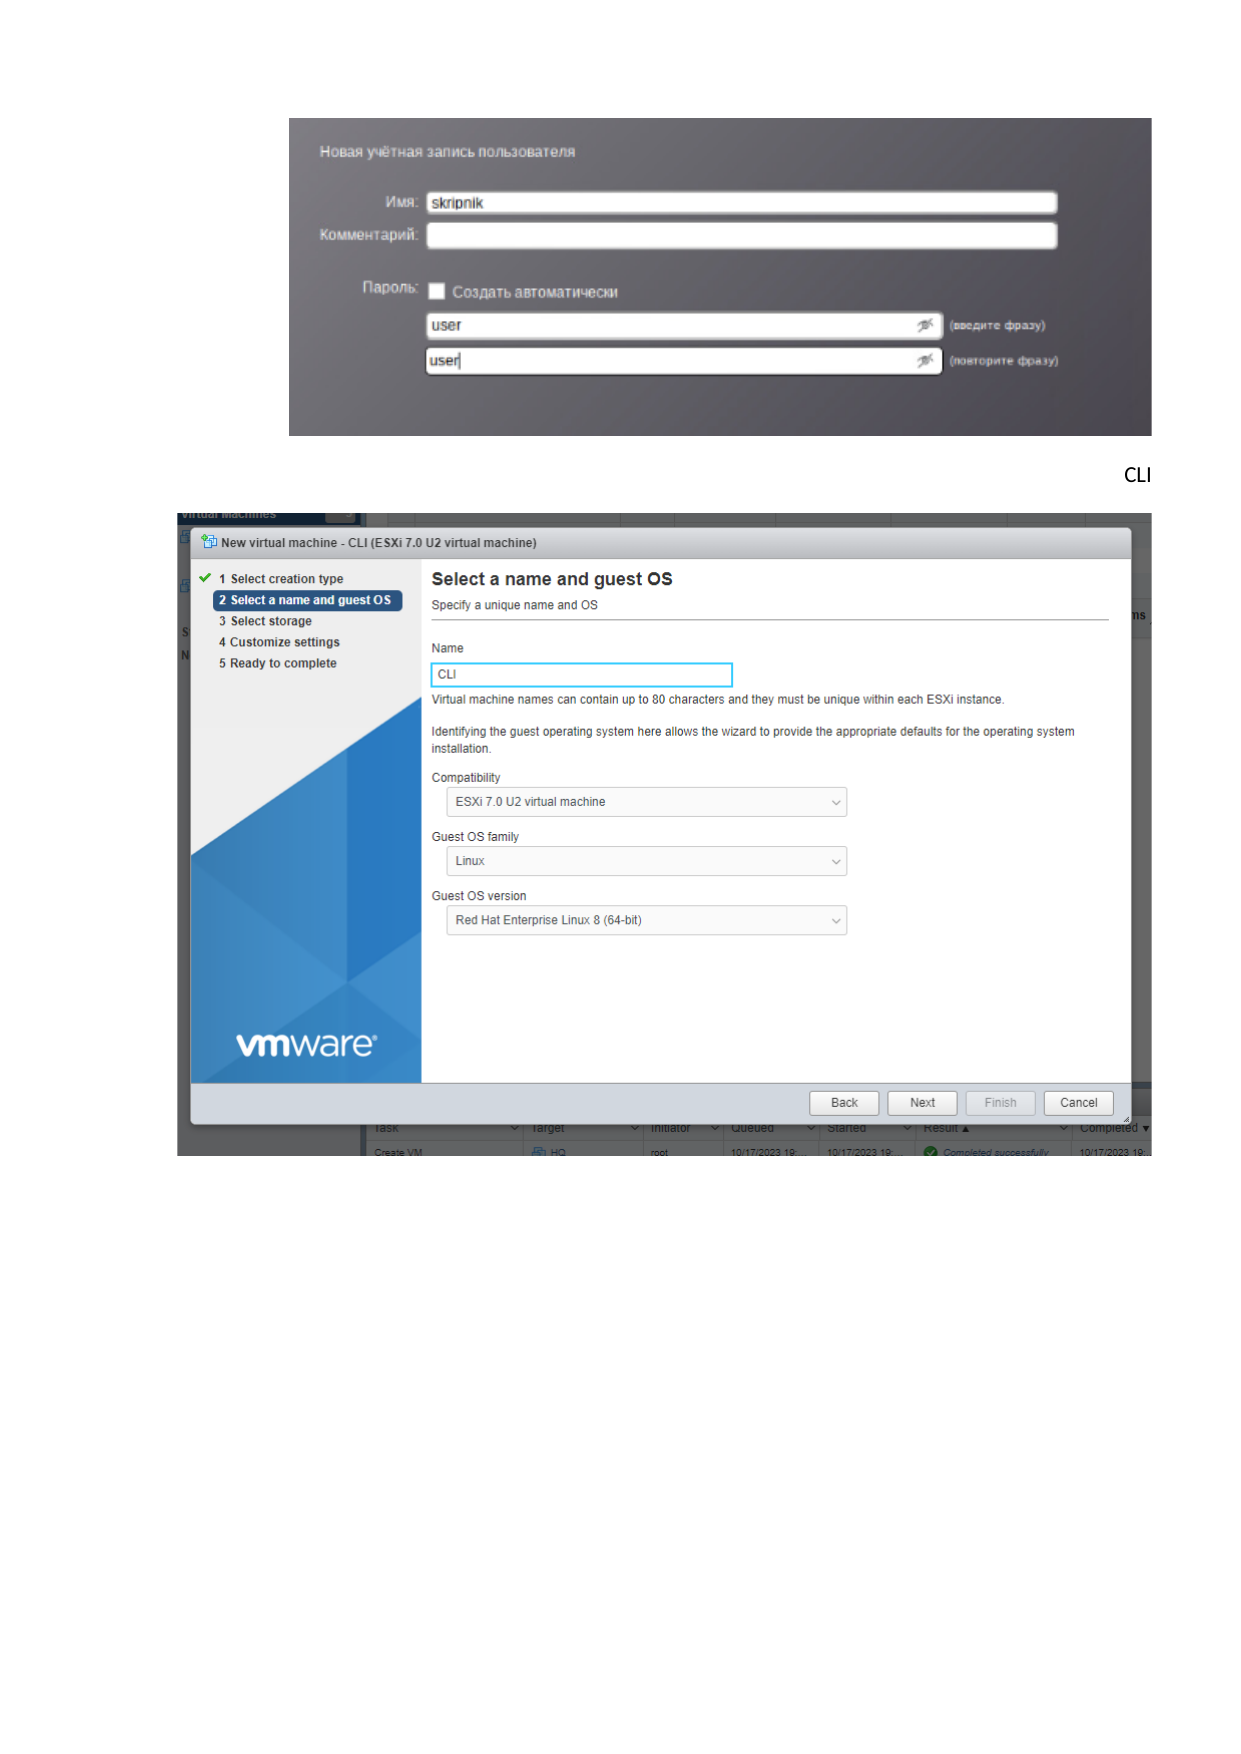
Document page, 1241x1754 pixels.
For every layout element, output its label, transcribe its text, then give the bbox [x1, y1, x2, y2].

picture [177, 513, 1152, 1156]
text CLI [177, 460, 1152, 488]
picture [289, 118, 1152, 436]
